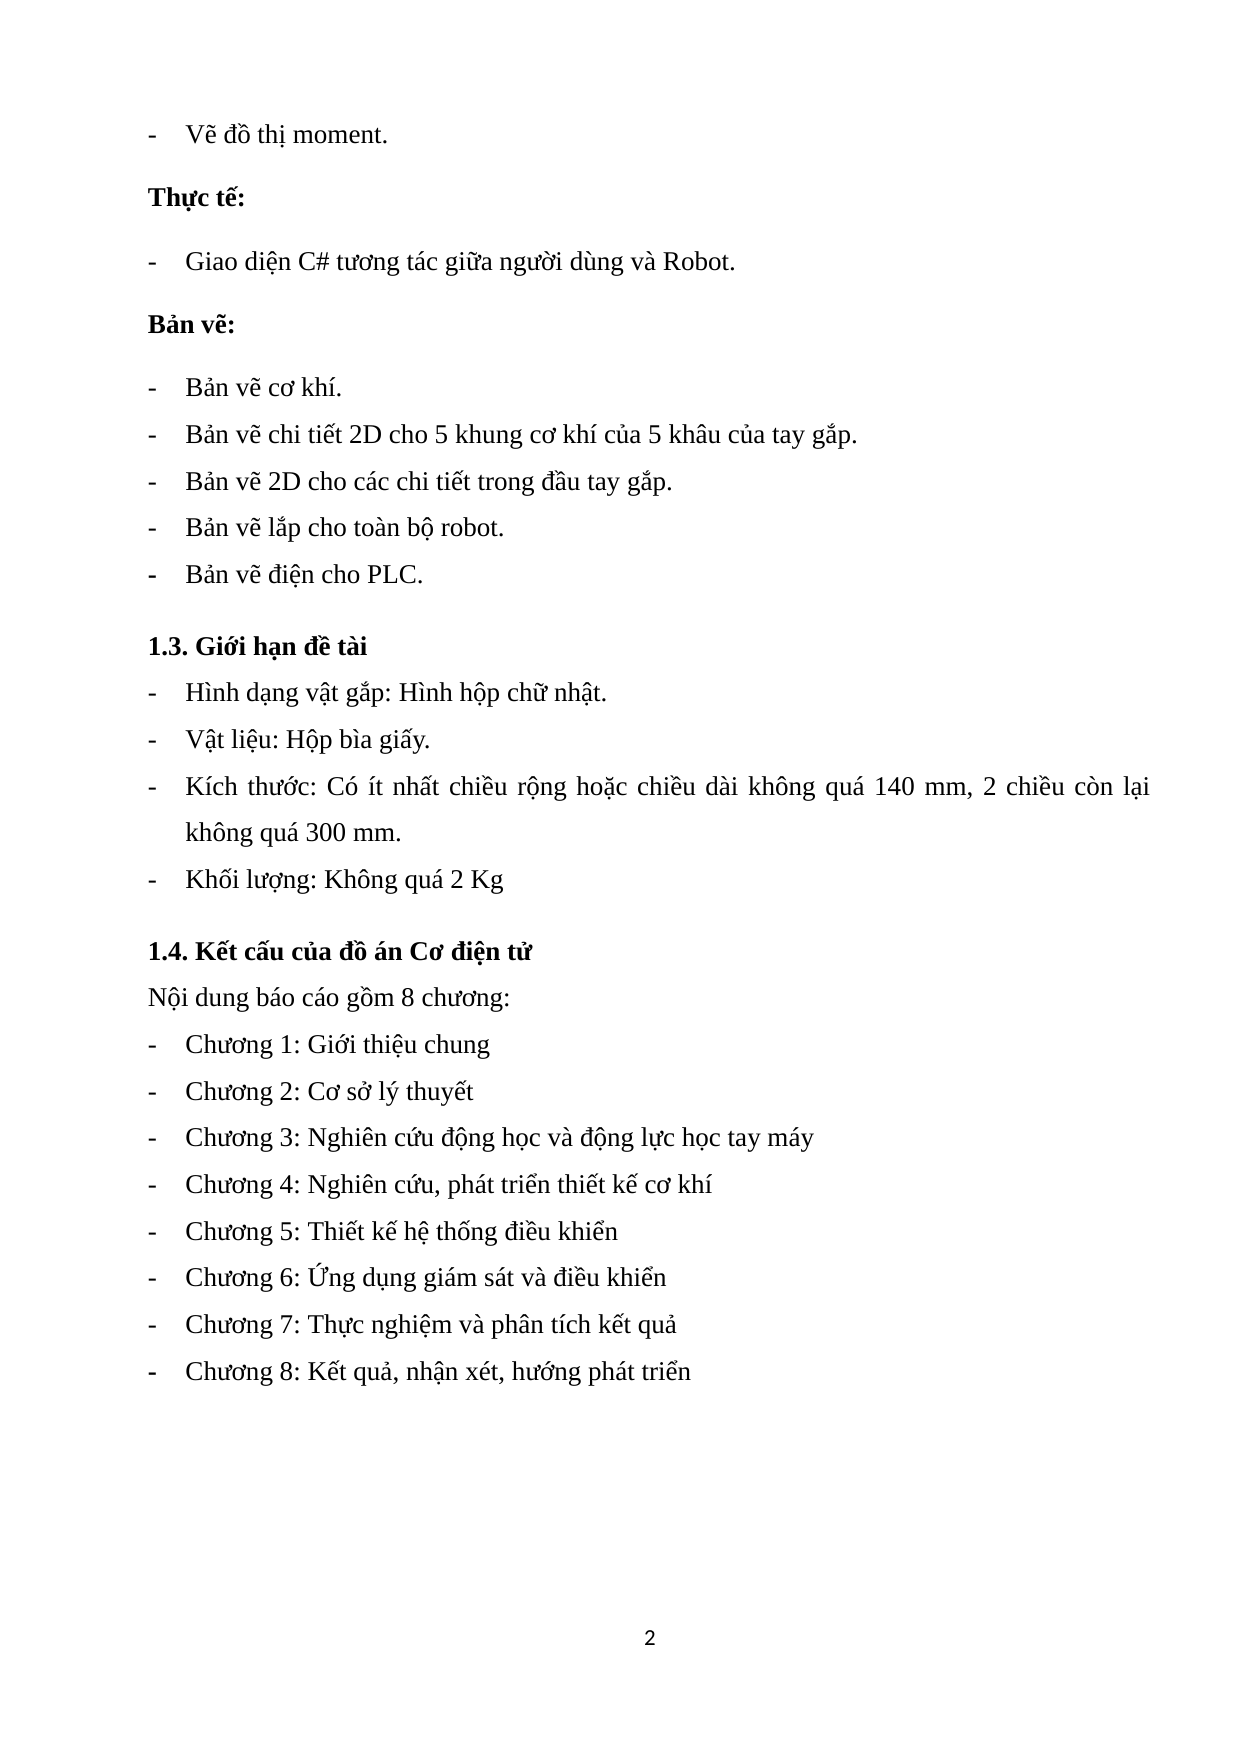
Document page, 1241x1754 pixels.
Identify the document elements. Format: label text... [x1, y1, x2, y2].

list Chương 6: Ứng dụng giám sát và điều khiển [148, 1261, 1152, 1293]
subtitle 1.3. Giới hạn đề tài [148, 630, 1152, 661]
list Khối lượng: Không quá 2 Kg [148, 863, 1152, 894]
list Chương 3: Nghiên cứu động học và động lực học tay máy [148, 1121, 1152, 1153]
list Bản vẽ chi tiết 2D cho 5 khung cơ khí của 5 khâu của tay gắp. [148, 418, 1152, 449]
list Kích thước: Có ít nhất chiều rộng hoặc chiều dài không quá 140 mm, 2 chiều còn lại không quá 300 mm. [148, 770, 1152, 848]
list Chương 5: Thiết kế hệ thống điều khiển [148, 1215, 1152, 1246]
list Giao diện C# tương tác giữa người dùng và Robot. [148, 245, 1152, 276]
list Vẽ đồ thị moment. [148, 118, 1152, 149]
text Thực tế: [148, 181, 1152, 213]
list Bản vẽ cơ khí. [148, 371, 1152, 403]
list Bản vẽ 2D cho các chi tiết trong đầu tay gắp. [148, 465, 1152, 496]
list Vật liệu: Hộp bìa giấy. [148, 723, 1152, 754]
subtitle 1.4. Kết cấu của đồ án Cơ điện tử [148, 935, 1152, 966]
text Nội dung báo cáo gồm 8 chương: [148, 981, 1152, 1013]
list Bản vẽ điện cho PLC. [148, 558, 1152, 589]
list Chương 7: Thực nghiệm và phân tích kết quả [148, 1308, 1152, 1339]
list Bản vẽ lắp cho toàn bộ robot. [148, 511, 1152, 543]
list Chương 8: Kết quả, nhận xét, hướng phát triển [148, 1355, 1152, 1386]
list Chương 4: Nghiên cứu, phát triển thiết kế cơ khí [148, 1168, 1152, 1199]
list Chương 2: Cơ sở lý thuyết [148, 1075, 1152, 1106]
list Chương 1: Giới thiệu chung [148, 1028, 1152, 1059]
text Bản vẽ: [148, 308, 1152, 339]
list Hình dạng vật gắp: Hình hộp chữ nhật. [148, 676, 1152, 708]
